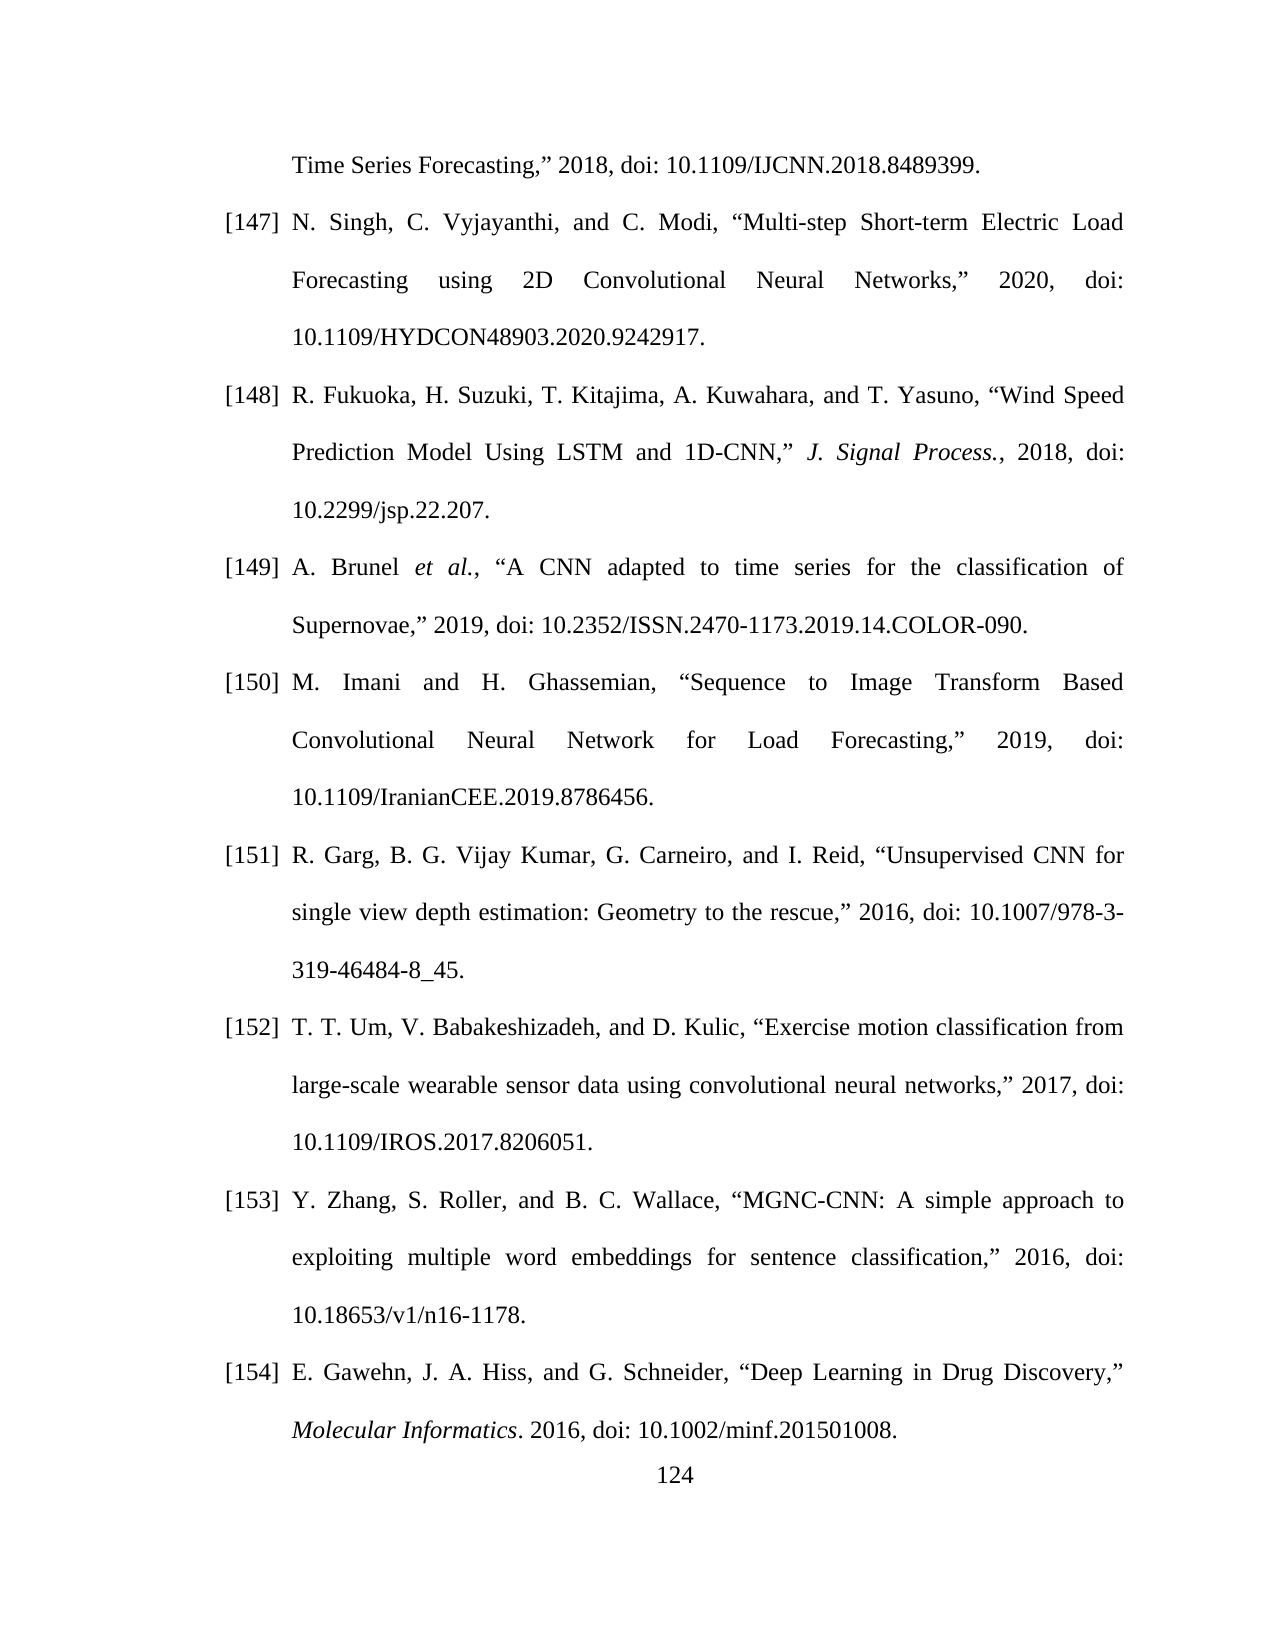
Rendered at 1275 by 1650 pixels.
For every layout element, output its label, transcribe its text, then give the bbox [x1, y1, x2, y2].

text [154] E. Gawehn, J. A. Hiss, and G. Schneider, “Deep Learning in Drug Discovery,” Molecular Informatics. 2016, doi: 10.1002/minf.201501008. [225, 1357, 1125, 1444]
text [149] A. Brunel et al., “A CNN adapted to time series for the classification of Supernovae,” 2019, doi: 10.2352/ISSN.2470-1173.2019.14.COLOR-090. [225, 552, 1125, 639]
text [147] N. Singh, C. Vyjayanthi, and C. Modi, “Multi-step Short-term Electric Load Forecasting using 2D Convolutional Neural Networks,” 2020, doi: 10.1109/HYDCON48903.2020.9242917. [225, 207, 1125, 351]
text [153] Y. Zhang, S. Roller, and B. C. Wallace, “MGNC-CNN: A simple approach to exploiting multiple word embeddings for sentence classification,” 2016, doi: 10.18653/v1/n16-1178. [225, 1185, 1125, 1329]
text [152] T. T. Um, V. Babakeshizadeh, and D. Kulic, “Exercise motion classification from large-scale wearable sensor data using convolutional neural networks,” 2017, doi: 10.1109/IROS.2017.8206051. [225, 1012, 1125, 1156]
text [148] R. Fukuoka, H. Suzuki, T. Kitajima, A. Kuwahara, and T. Yasuno, “Wind Speed Prediction Model Using LSTM and 1D-CNN,” J. Signal Process., 2018, doi: 10.2299/jsp.22.207. [225, 380, 1125, 524]
text [150] M. Imani and H. Ghassemian, “Sequence to Image Transform Based Convolutional Neural Network for Load Forecasting,” 2019, doi: 10.1109/IranianCEE.2019.8786456. [225, 667, 1125, 811]
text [225, 150, 1125, 179]
text [151] R. Garg, B. G. Vijay Kumar, G. Carneiro, and I. Reid, “Unsupervised CNN for single view depth estimation: Geometry to the rescue,” 2016, doi: 10.1007/978-3-319-46484-8_45. [225, 840, 1125, 984]
